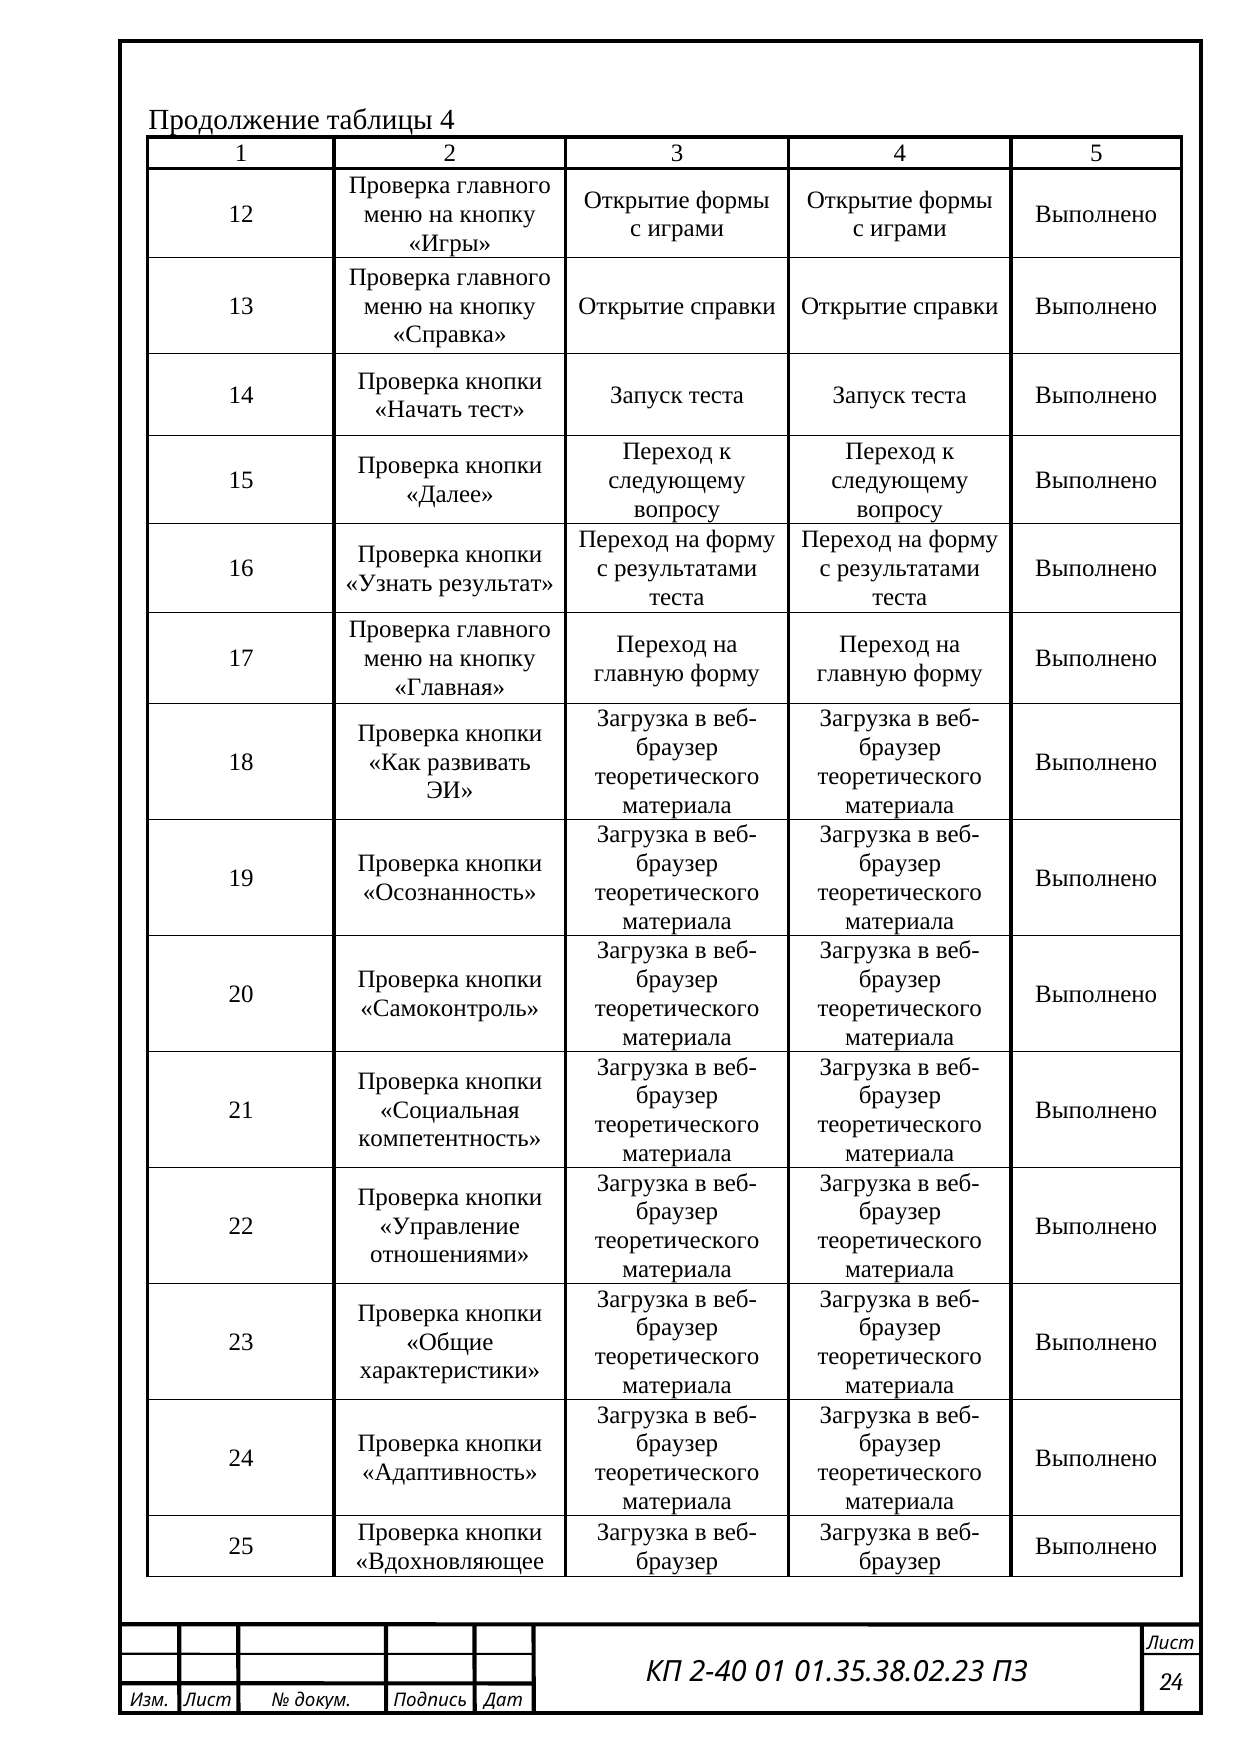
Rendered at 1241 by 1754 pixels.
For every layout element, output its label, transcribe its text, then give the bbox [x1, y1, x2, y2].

table_cell Загрузка в веб-браузер теоретического материала [567, 936, 787, 1051]
table_cell 20 [149, 936, 332, 1051]
table_cell Выполнено [1013, 436, 1180, 522]
table_cell Проверка главного меню на кнопку «Главная» [336, 613, 564, 702]
table_cell Загрузка в веб-браузер теоретического материала [790, 820, 1009, 934]
table_cell Запуск теста [567, 354, 787, 435]
table_cell Переход на форму с результатами теста [790, 524, 1009, 612]
table_cell 22 [149, 1168, 332, 1283]
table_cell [790, 1400, 1009, 1515]
table_cell Открытие формы с играми [567, 170, 787, 257]
table_cell 25 [149, 1516, 332, 1576]
table_cell Выполнено [1013, 258, 1180, 353]
table_cell Выполнено [1013, 170, 1180, 257]
table_cell Переход на главную форму [790, 613, 1009, 702]
table_cell 5 [1013, 139, 1180, 167]
table_cell Проверка кнопки «Начать тест» [336, 354, 564, 435]
table_cell Выполнено [1013, 1052, 1180, 1167]
table_cell 14 [149, 354, 332, 435]
table_cell 1 [149, 139, 332, 167]
table_cell 12 [149, 170, 332, 257]
table_cell Загрузка в веб-браузер теоретического материала [790, 936, 1009, 1051]
table_cell Проверка кнопки «Самоконтроль» [336, 936, 564, 1051]
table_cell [567, 1400, 787, 1515]
table_cell Переход к следующему вопросу [790, 436, 1009, 522]
table_cell Загрузка в веб-браузер теоретического материала [567, 704, 787, 818]
table_cell Проверка кнопки «Как развивать ЭИ» [336, 704, 564, 818]
table_cell Проверка кнопки «Социальная компетентность» [336, 1052, 564, 1167]
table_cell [567, 1516, 787, 1576]
table_cell Выполнено [1013, 1284, 1180, 1399]
table_cell 19 [149, 820, 332, 934]
table_cell Выполнено [1013, 1516, 1180, 1576]
table_cell Проверка главного меню на кнопку «Игры» [336, 170, 564, 257]
table_cell Загрузка в веб-браузер теоретического материала [790, 1168, 1009, 1283]
table_cell Проверка кнопки «Адаптивность» [336, 1400, 564, 1515]
table_cell Загрузка в веб-браузер теоретического материала [567, 1284, 787, 1399]
table_cell Открытие справки [790, 258, 1009, 353]
table_cell 4 [790, 139, 1009, 167]
table_cell 3 [567, 139, 787, 167]
table_cell Открытие формы с играми [790, 170, 1009, 257]
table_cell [336, 1516, 564, 1576]
table_cell Запуск теста [790, 354, 1009, 435]
table_header Продолжение таблицы 4 [148, 102, 1181, 135]
table_cell Загрузка в веб-браузер теоретического материала [567, 1052, 787, 1167]
table_cell Проверка кнопки «Осознанность» [336, 820, 564, 934]
table_cell Проверка главного меню на кнопку «Справка» [336, 258, 564, 353]
table_cell Загрузка в веб-браузер теоретического материала [790, 704, 1009, 818]
table_cell Переход на главную форму [567, 613, 787, 702]
table_cell Загрузка в веб-браузер теоретического материала [790, 1284, 1009, 1399]
table_cell Проверка кнопки «Управление отношениями» [336, 1168, 564, 1283]
table_cell Выполнено [1013, 524, 1180, 612]
table_cell Выполнено [1013, 704, 1180, 818]
table_cell Выполнено [1013, 820, 1180, 934]
table_cell Выполнено [1013, 354, 1180, 435]
table_cell Выполнено [1013, 1168, 1180, 1283]
table_cell Загрузка в веб-браузер теоретического материала [567, 1168, 787, 1283]
table_cell 17 [149, 613, 332, 702]
table_cell 23 [149, 1284, 332, 1399]
table_cell Выполнено [1013, 613, 1180, 702]
table_cell Переход на форму с результатами теста [567, 524, 787, 612]
table_cell 16 [149, 524, 332, 612]
table_cell Выполнено [1013, 936, 1180, 1051]
table_cell Проверка кнопки «Узнать результат» [336, 524, 564, 612]
table_cell 24 [149, 1400, 332, 1515]
table_cell Переход к следующему вопросу [567, 436, 787, 522]
table_cell 21 [149, 1052, 332, 1167]
table_cell 2 [336, 139, 564, 167]
table_cell Проверка кнопки «Далее» [336, 436, 564, 522]
table_cell Загрузка в веб-браузер теоретического материала [567, 820, 787, 934]
table_cell Выполнено [1013, 1400, 1180, 1515]
table_cell Проверка кнопки «Общие характеристики» [336, 1284, 564, 1399]
table_cell Загрузка в веб-браузер теоретического материала [790, 1052, 1009, 1167]
table_cell 13 [149, 258, 332, 353]
table_cell 15 [149, 436, 332, 522]
table_cell 18 [149, 704, 332, 818]
table_cell Открытие справки [567, 258, 787, 353]
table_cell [790, 1516, 1009, 1576]
